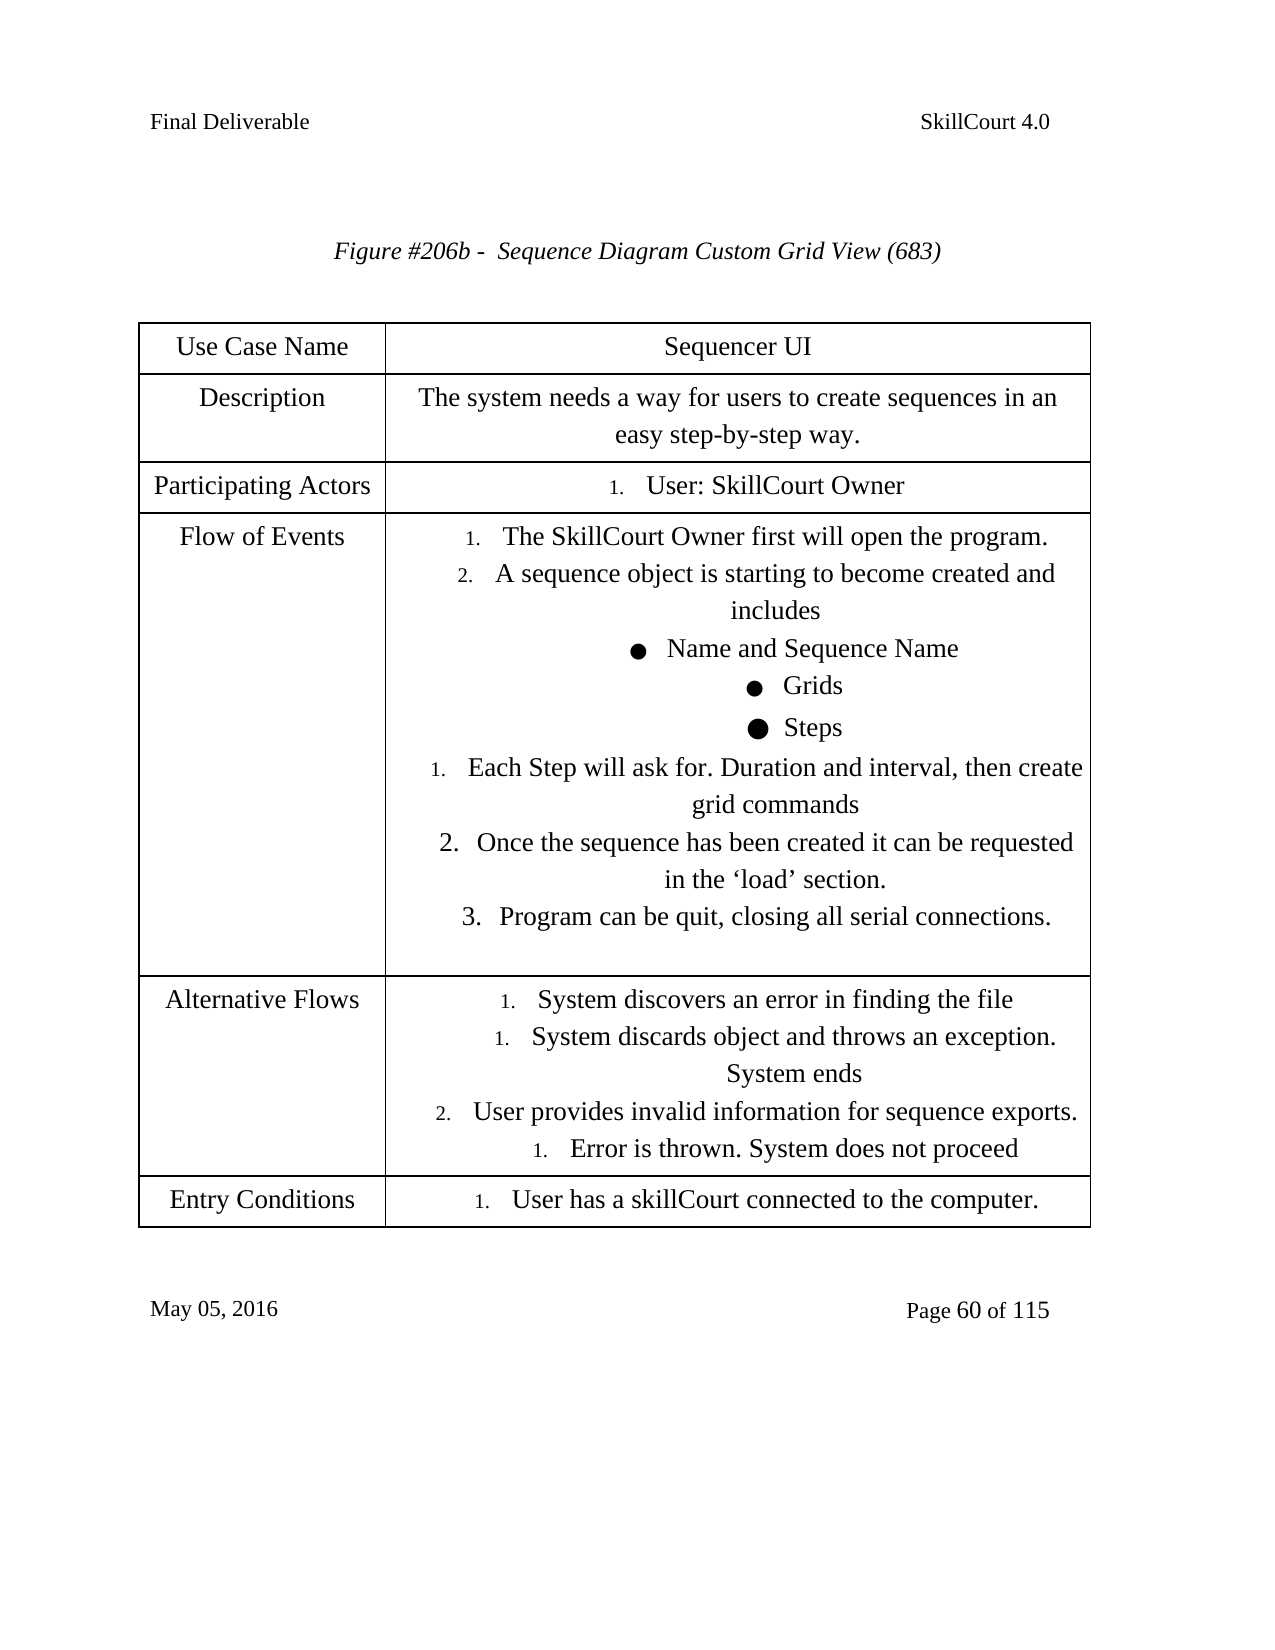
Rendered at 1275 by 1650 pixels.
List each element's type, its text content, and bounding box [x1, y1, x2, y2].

table_cell Description [140, 375, 385, 461]
table_cell Entry Conditions [140, 1177, 385, 1226]
table_header Use Case Name [140, 324, 385, 373]
table_cell System discovers an error in finding the file System discards object and throws an exception. System ends User provides invalid information for sequence exports. Error is thrown. System does not proceed [386, 977, 1090, 1175]
text Figure #206b - Sequence Diagram Custom Grid View (683) [150, 236, 1125, 264]
table_cell User: SkillCourt Owner [386, 463, 1090, 512]
table_cell User has a skillCourt connected to the computer. [386, 1177, 1090, 1226]
table_cell Flow of Events [140, 514, 385, 975]
table_header Sequencer UI [386, 324, 1090, 373]
table_cell The SkillCourt Owner first will open the program. A sequence object is starting to become created and includes Name and Sequence Name Grids Steps Each Step will ask for. Duration and interval, then create grid commands Once the sequence has been created it can be requested in the ‘load’ section. Program can be quit, closing all serial connections. [386, 514, 1090, 975]
table_cell Participating Actors [140, 463, 385, 512]
table_cell The system needs a way for users to create sequences in an easy step-by-step way. [386, 375, 1090, 461]
table_cell Alternative Flows [140, 977, 385, 1175]
